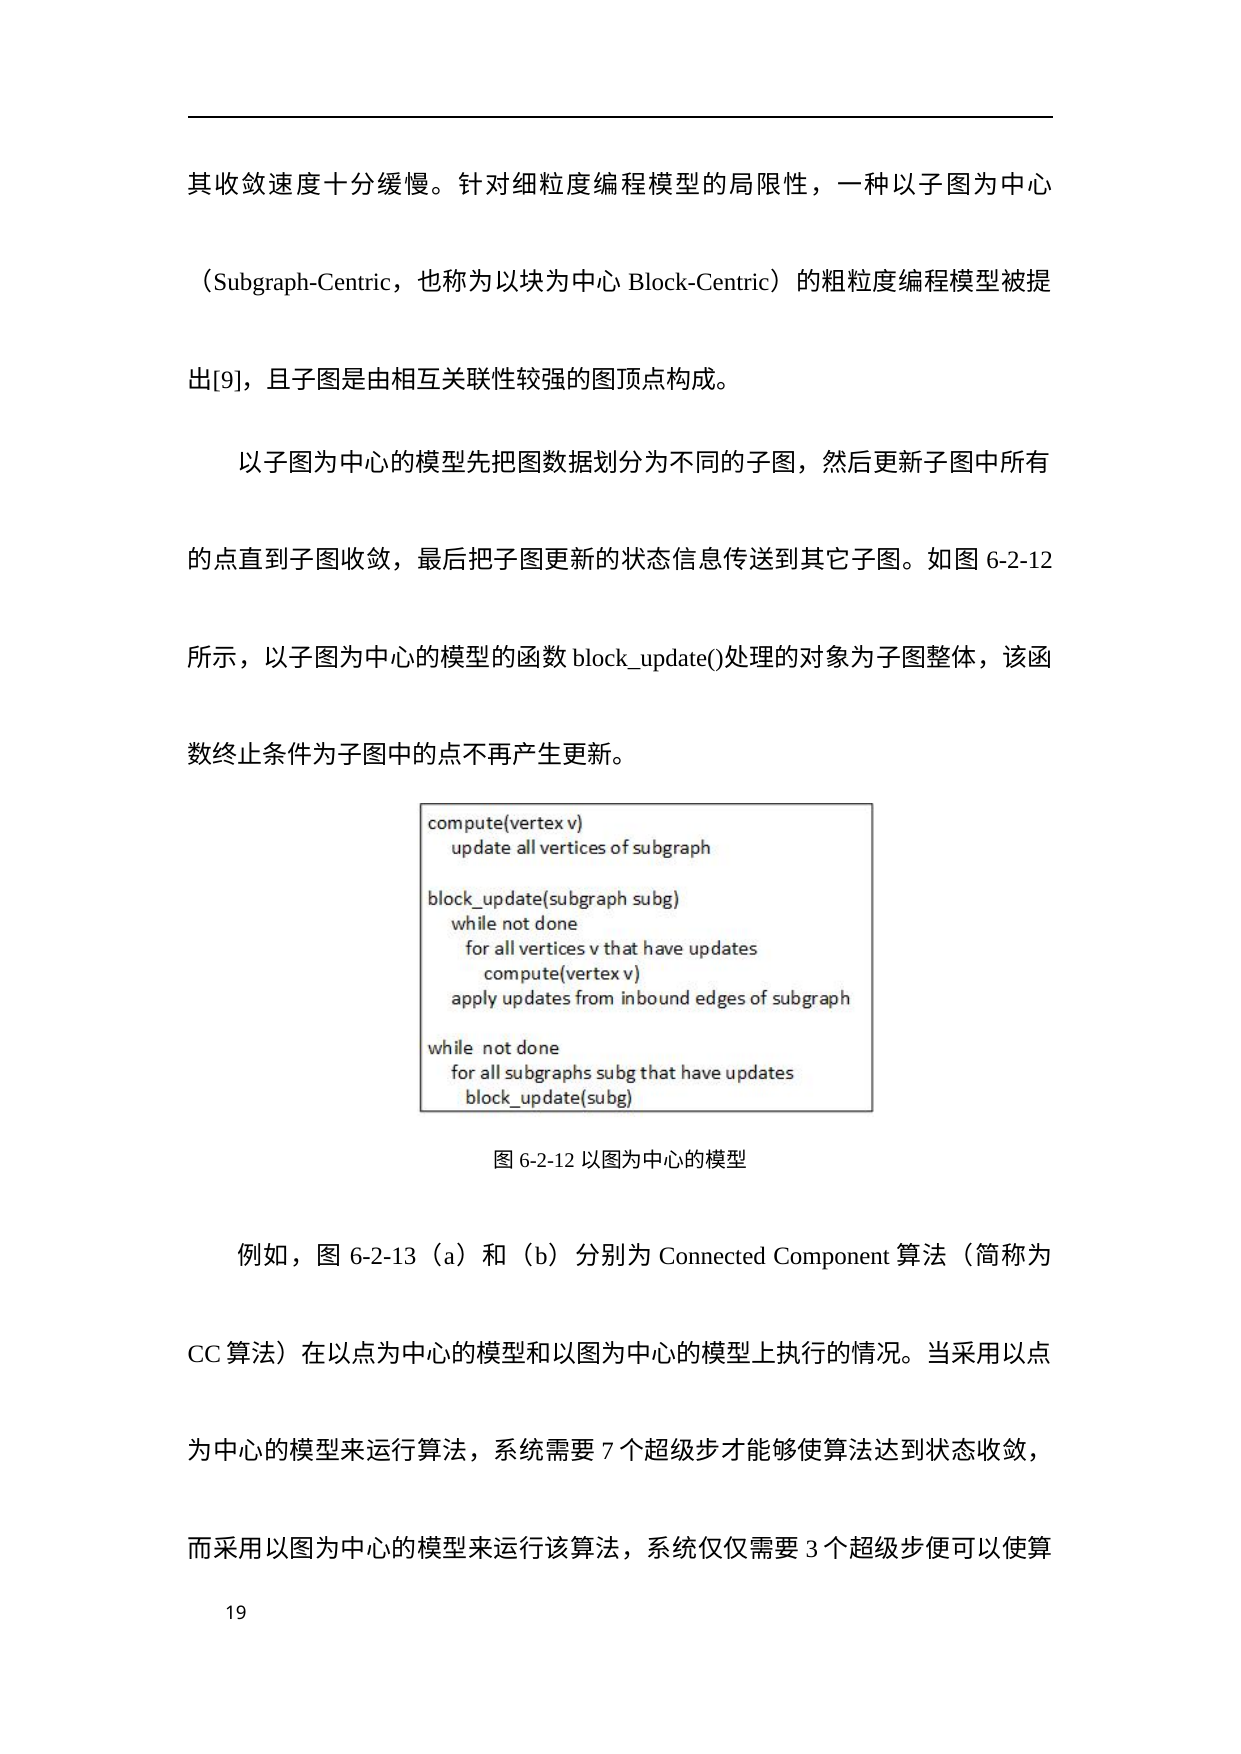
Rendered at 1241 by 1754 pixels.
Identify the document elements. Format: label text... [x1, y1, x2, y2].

picture [416, 803, 874, 1121]
text 以子图为中心的模型先把图数据划分为不同的子图，然后更新子图中所有的点直到子图收敛，最后把子图更新的状态信息传送到其它子图。如图 6-2-12所示，以子图为中心的模型的函数block_update()处理的对象为子图整体，该函数终止条件为子图中的点不再产生更新。 [187, 428, 1053, 786]
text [187, 1221, 1053, 1579]
text 图 6-2-12 以图为中心的模型 [187, 1142, 1053, 1174]
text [187, 150, 1053, 410]
